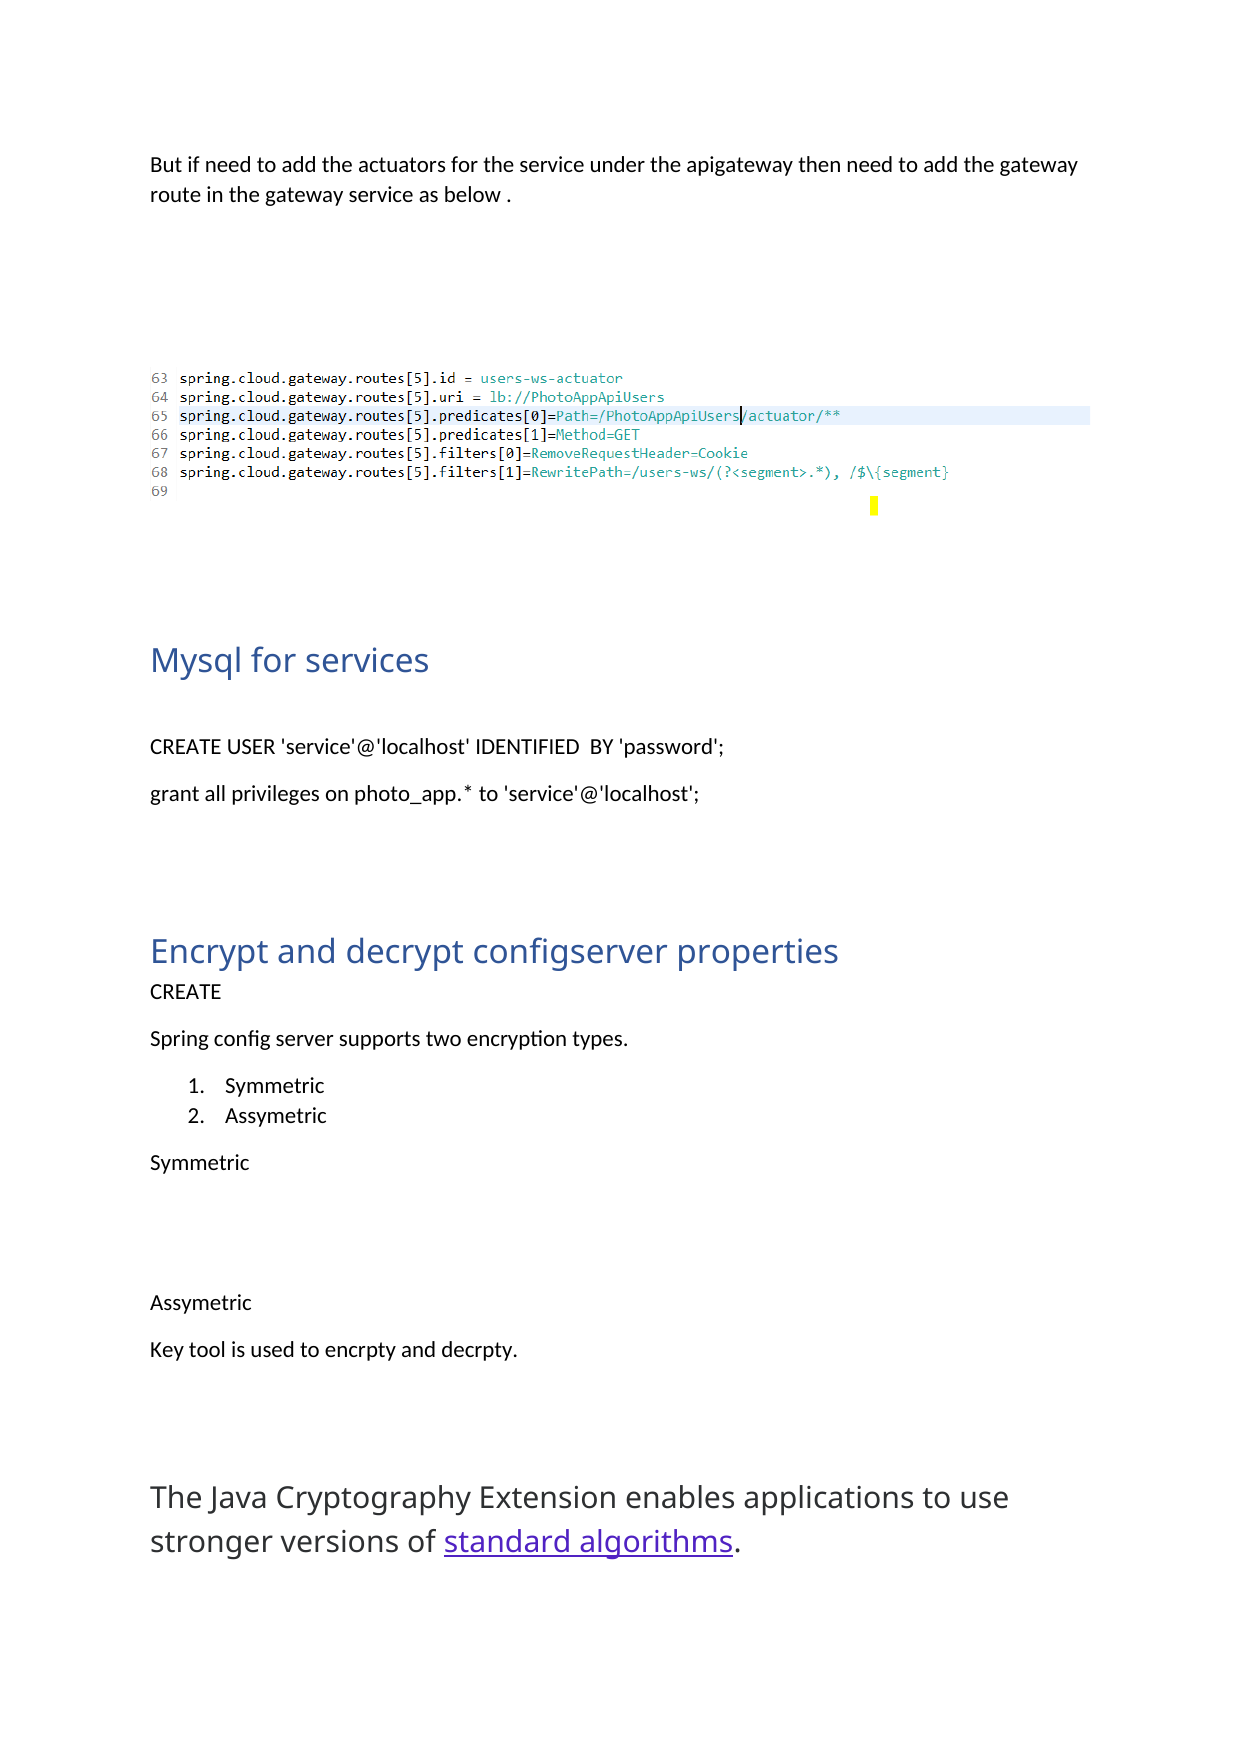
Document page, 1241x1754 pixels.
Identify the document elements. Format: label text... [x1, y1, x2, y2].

text Symmetric [150, 1148, 1090, 1176]
text The Java Cryptography Extension enables applications to use stronger versions of standard algorithms. [150, 1476, 1090, 1561]
text CREATE USER 'service'@'localhost' IDENTIFIED BY 'password'; [150, 732, 1090, 760]
list Symmetric [187, 1071, 1090, 1099]
text Assymetric [150, 1288, 1090, 1316]
subtitle Mysql for services [150, 636, 1090, 682]
list Assymetric [187, 1101, 1090, 1129]
text Key tool is used to encrpty and decrpty. [150, 1335, 1090, 1363]
subtitle Encrypt and decrypt configserver properties [150, 928, 1090, 973]
text But if need to add the actuators for the service under the apigateway then need to add the gateway route in the gateway service as below . [150, 150, 1090, 208]
text grant all privileges on photo_app.* to 'service'@'localhost'; [150, 779, 1090, 807]
text Spring config server supports two encryption types. [150, 1024, 1090, 1052]
picture [150, 367, 1091, 516]
text CREATE [150, 977, 1090, 1005]
